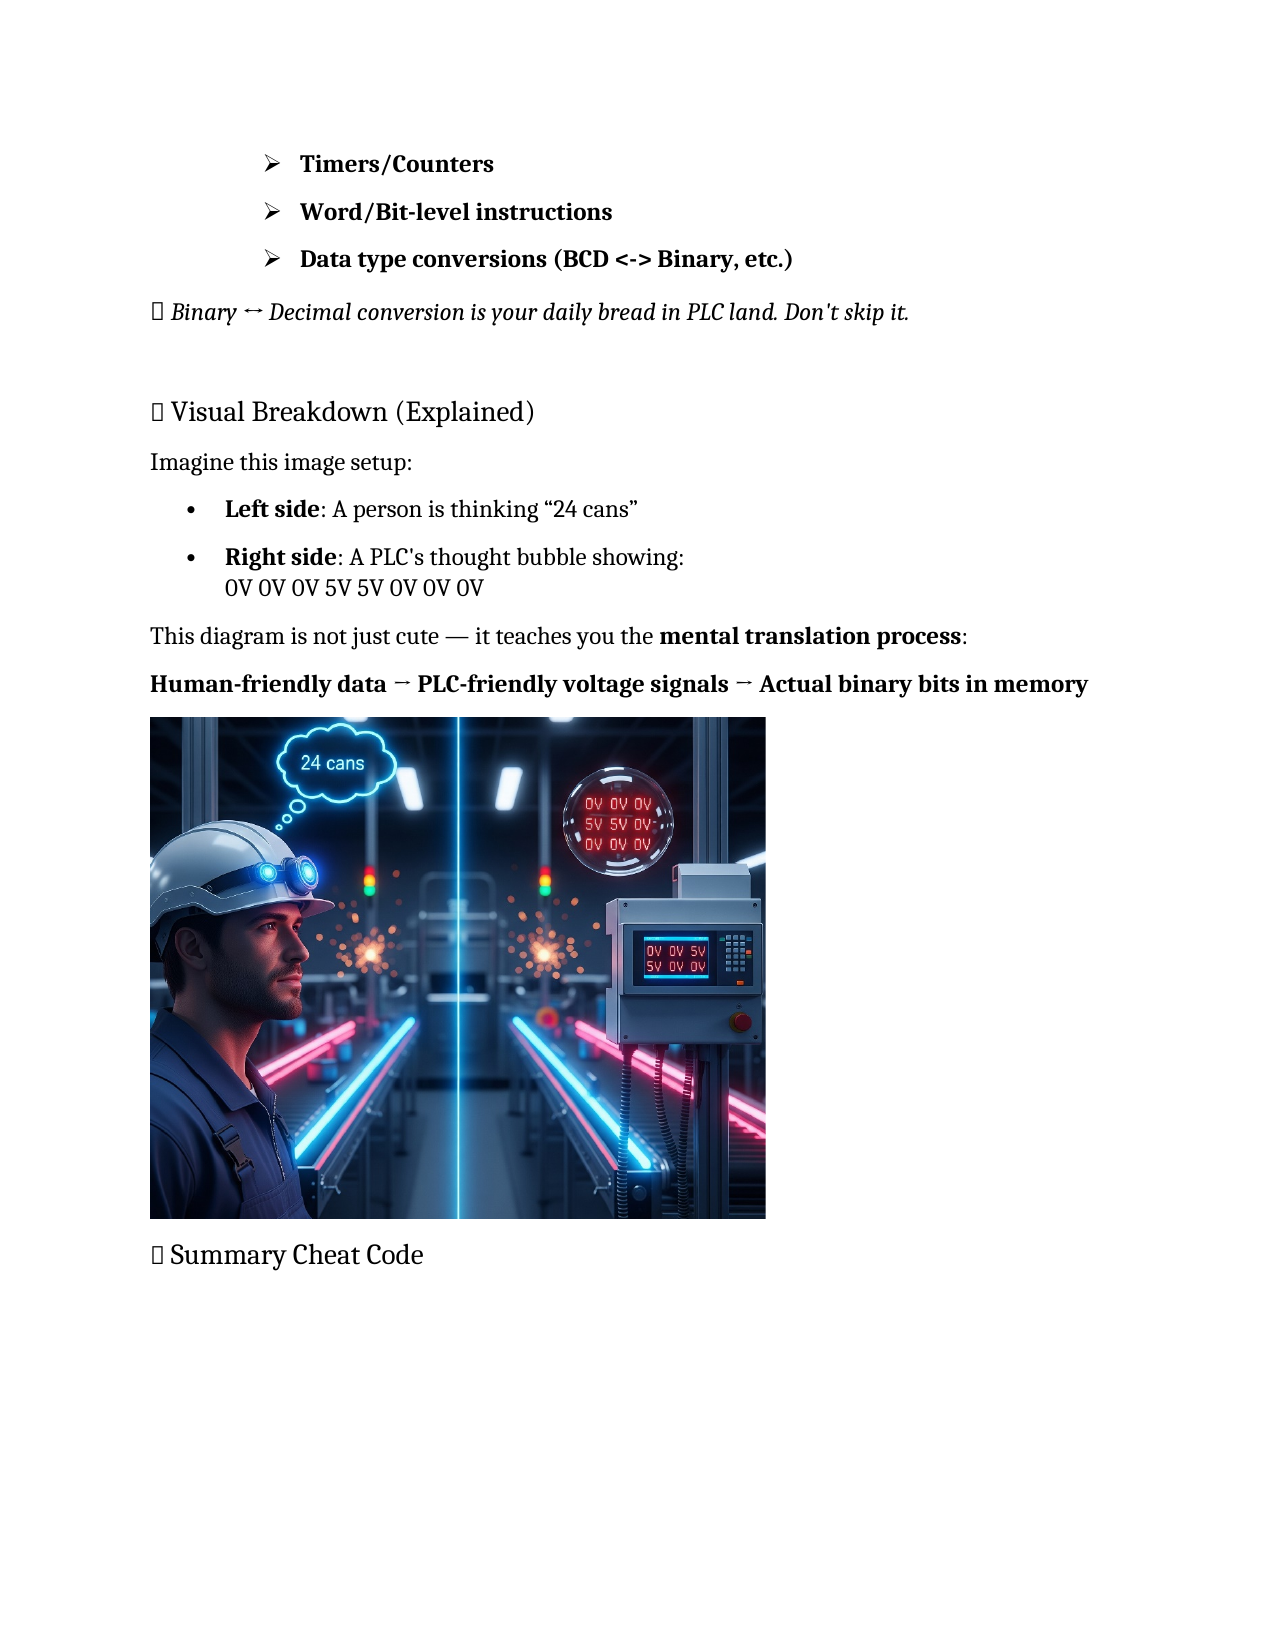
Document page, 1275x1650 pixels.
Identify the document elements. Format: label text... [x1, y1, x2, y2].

list Timers/Counters [262, 150, 1125, 179]
text 📸 Visual Breakdown (Explained) [150, 394, 1125, 428]
list Word/Bit-level instructions [262, 198, 1125, 226]
text 🔄 Binary ↔ Decimal conversion is your daily bread in PLC land. Don't skip it. [150, 293, 1125, 327]
text ✅ Summary Cheat Code [150, 1237, 1125, 1272]
text This diagram is not just cute — it teaches you the mental translation process: [150, 622, 1125, 651]
list Right side: A PLC's thought bubble showing: 0V 0V 0V 5V 5V 0V 0V 0V [187, 543, 1125, 603]
list Left side: A person is thinking “24 cans” [187, 495, 1125, 524]
list Data type conversions (BCD <-> Binary, etc.) [262, 245, 1125, 274]
text Imagine this image setup: [150, 448, 1125, 476]
picture [150, 717, 766, 1219]
text Human-friendly data → PLC-friendly voltage signals → Actual binary bits in memory [150, 669, 1125, 698]
